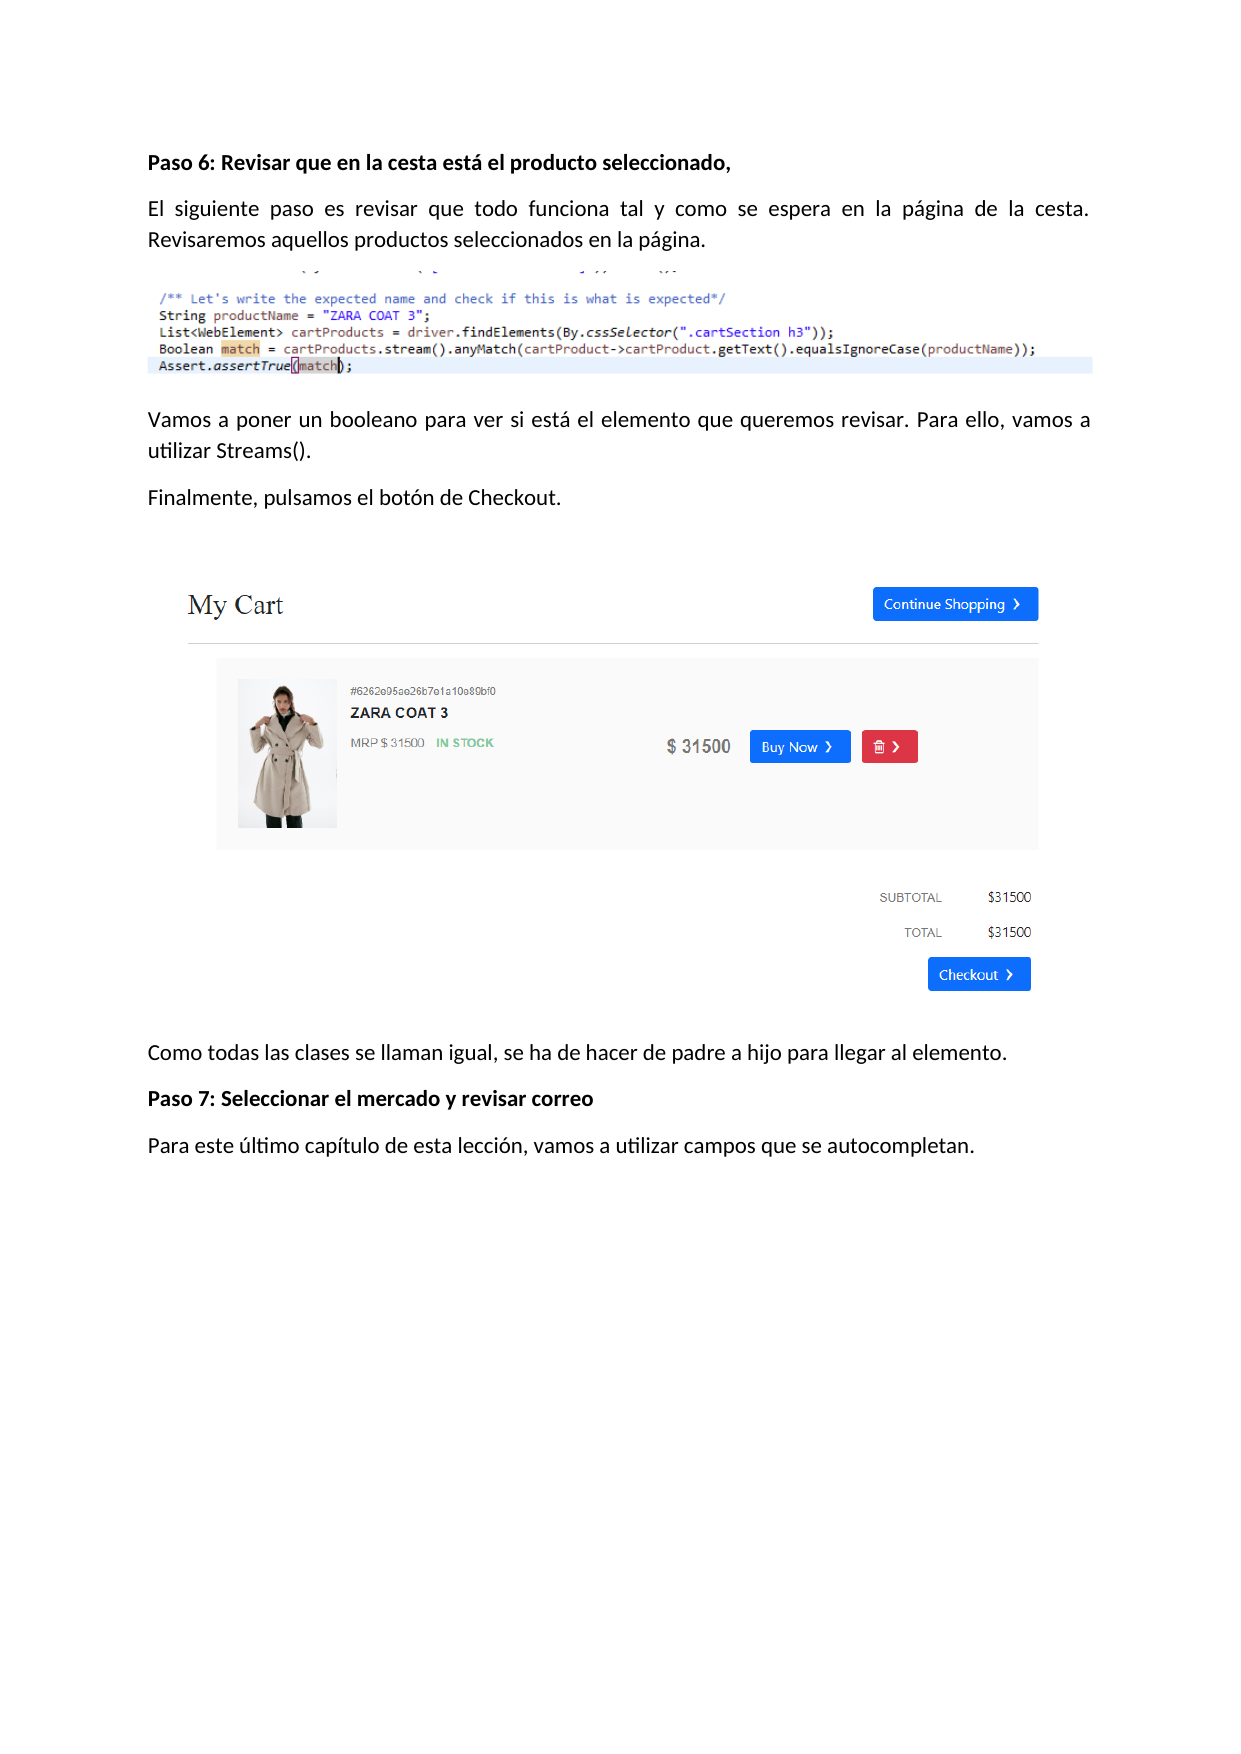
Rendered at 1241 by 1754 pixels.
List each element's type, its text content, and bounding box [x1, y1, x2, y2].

picture [147, 271, 1093, 387]
picture [147, 529, 1093, 1019]
text Vamos a poner un booleano para ver si está el elemento que queremos revisar. Para ello, vamos a utilizar Streams(). [148, 406, 1093, 464]
text Para este último capítulo de esta lección, vamos a utilizar campos que se autocompletan. [148, 1131, 1093, 1159]
text Paso 7: Seleccionar el mercado y revisar correo [148, 1084, 1093, 1113]
text El siguiente paso es revisar que todo funciona tal y como se espera en la página de la cesta. Revisaremos aquellos productos seleccionados en la página. [148, 194, 1093, 253]
text Como todas las clases se llaman igual, se ha de hacer de padre a hijo para llegar al elemento. [148, 1038, 1093, 1066]
text Finalmente, pulsamos el botón de Checkout. [148, 483, 1093, 511]
text Paso 6: Revisar que en la cesta está el producto seleccionado, [148, 148, 1093, 176]
